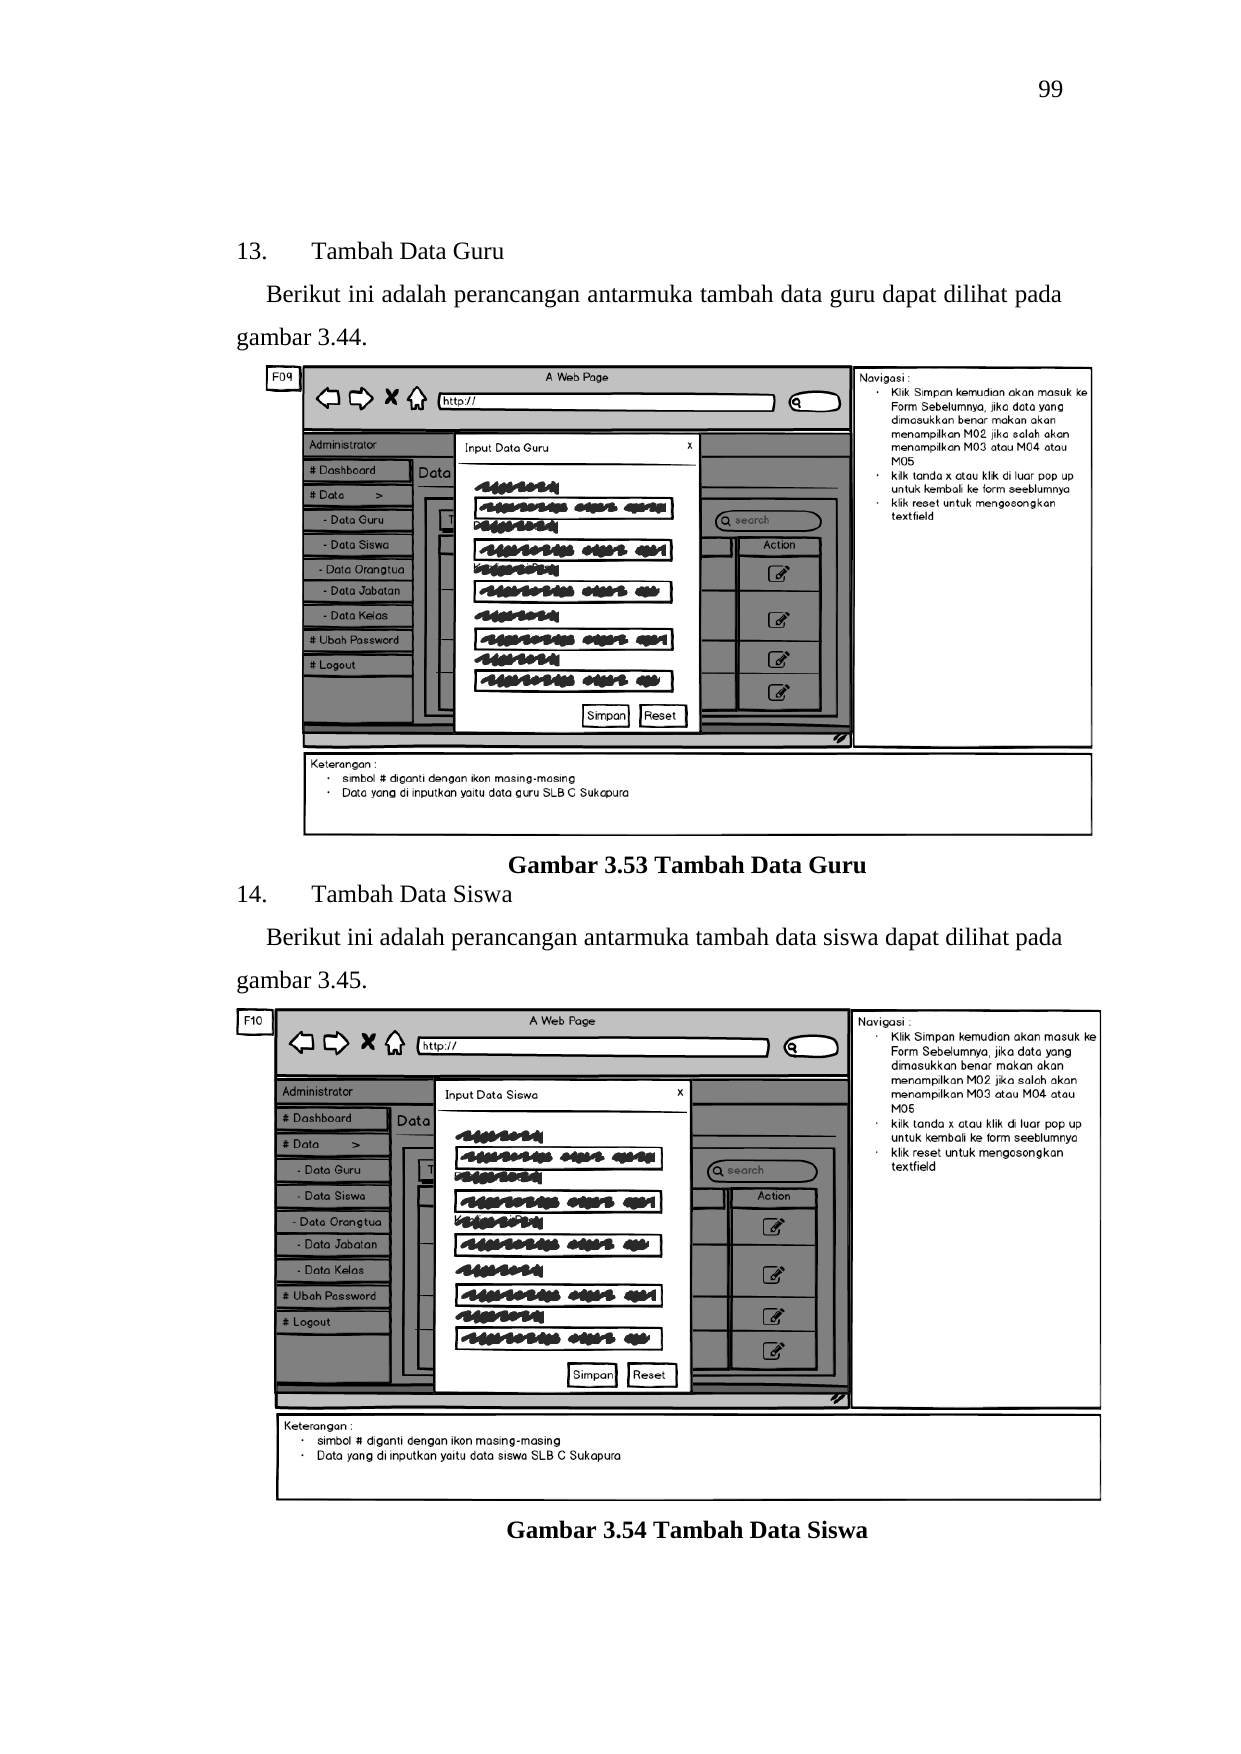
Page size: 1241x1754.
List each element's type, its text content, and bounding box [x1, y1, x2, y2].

text Berikut ini adalah perancangan antarmuka tambah data guru dapat dilihat pada gambar 3.44. [236, 279, 1063, 351]
text Berikut ini adalah perancangan antarmuka tambah data siswa dapat dilihat pada gambar 3.45. [236, 922, 1063, 994]
picture [236, 1008, 1102, 1501]
picture [265, 365, 1093, 836]
list Tambah Data Guru [236, 236, 1063, 265]
list Tambah Data Siswa [236, 879, 1063, 908]
